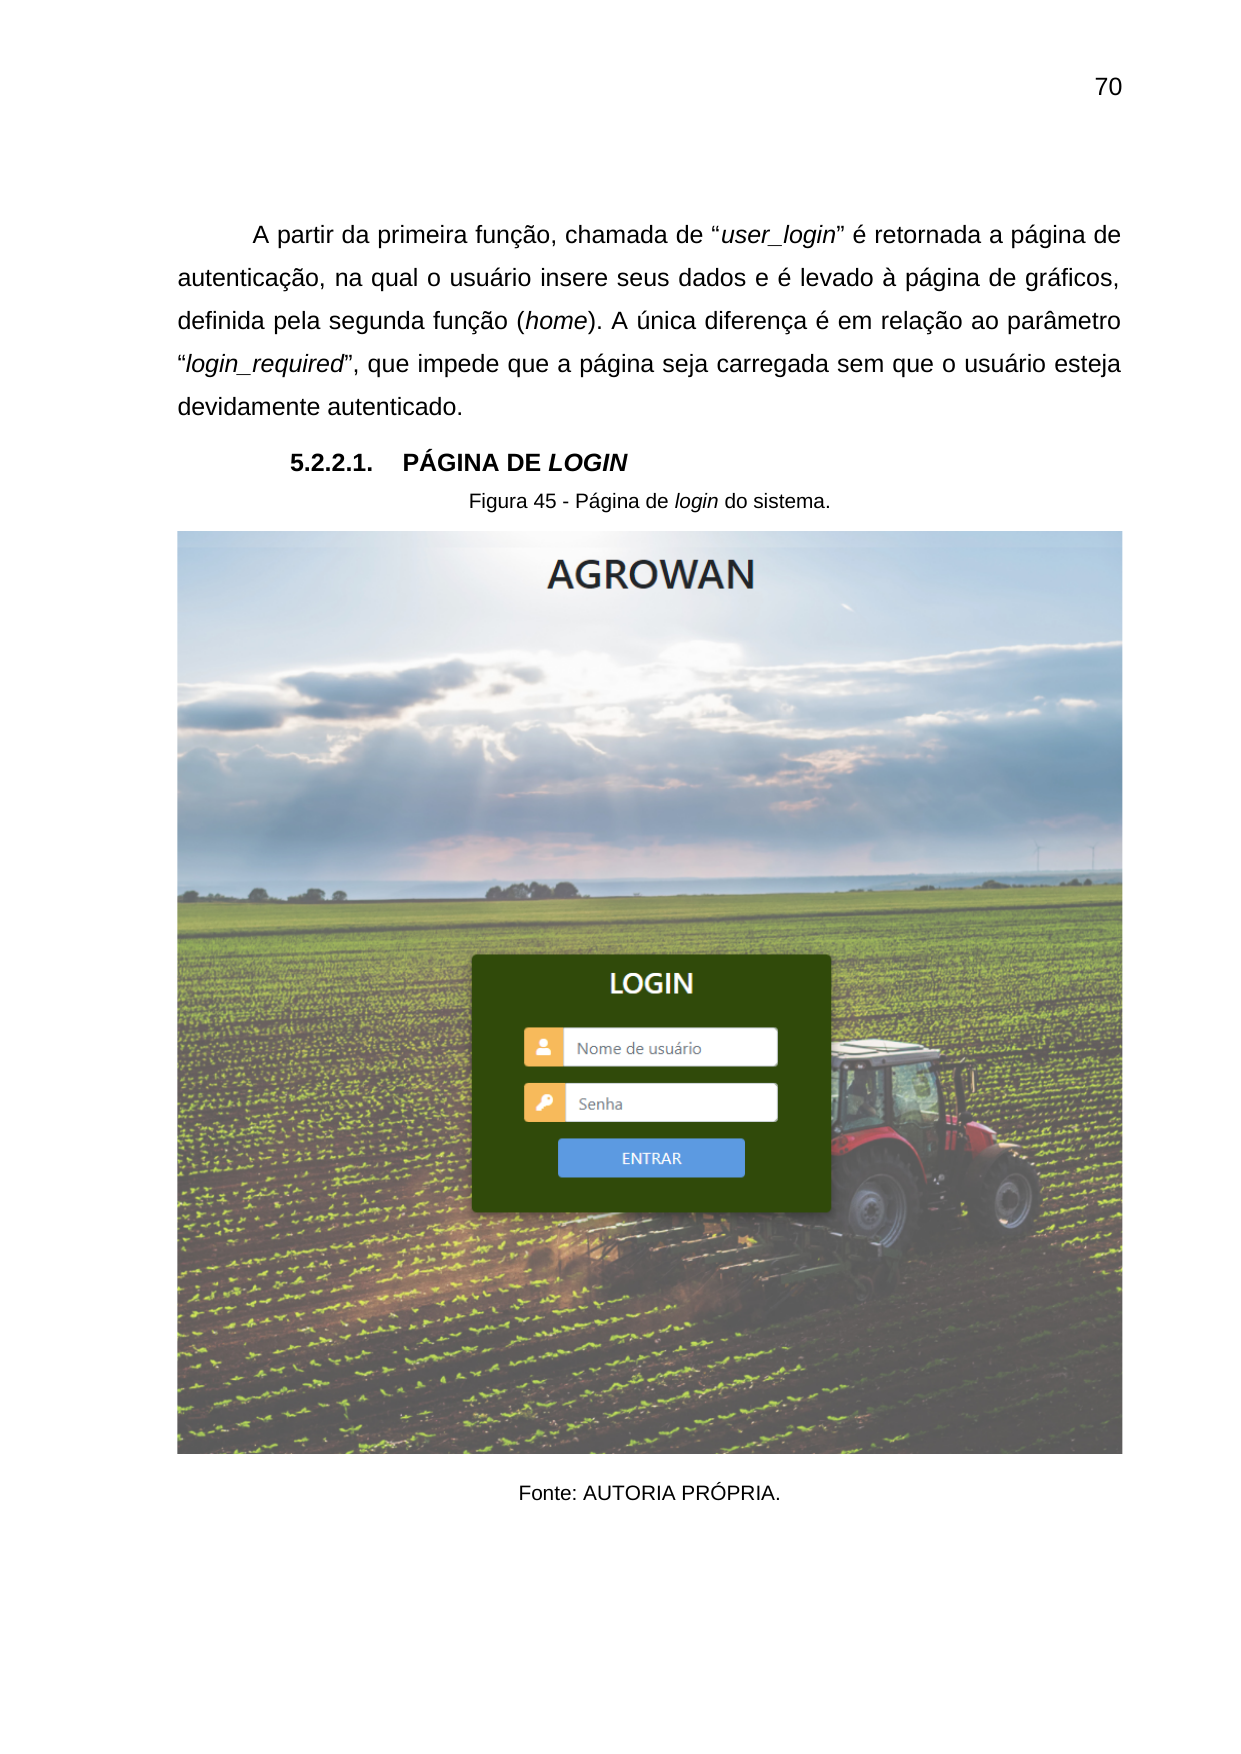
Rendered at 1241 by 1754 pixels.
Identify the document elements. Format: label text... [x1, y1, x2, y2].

text A partir da primeira função, chamada de “user_login” é retornada a página de autenticação, na qual o usuário insere seus dados e é levado à página de gráficos, definida pela segunda função (home). A única diferença é em relação ao parâmetro “login_required”, que impede que a página seja carregada sem que o usuário esteja devidamente autenticado. [177, 220, 1122, 421]
text Fonte: AUTORIA PRÓPRIA. [177, 1481, 1122, 1504]
text Figura 45 - Página de login do sistema. [177, 489, 1122, 513]
picture [177, 531, 1123, 1454]
list página de login [290, 448, 1122, 477]
